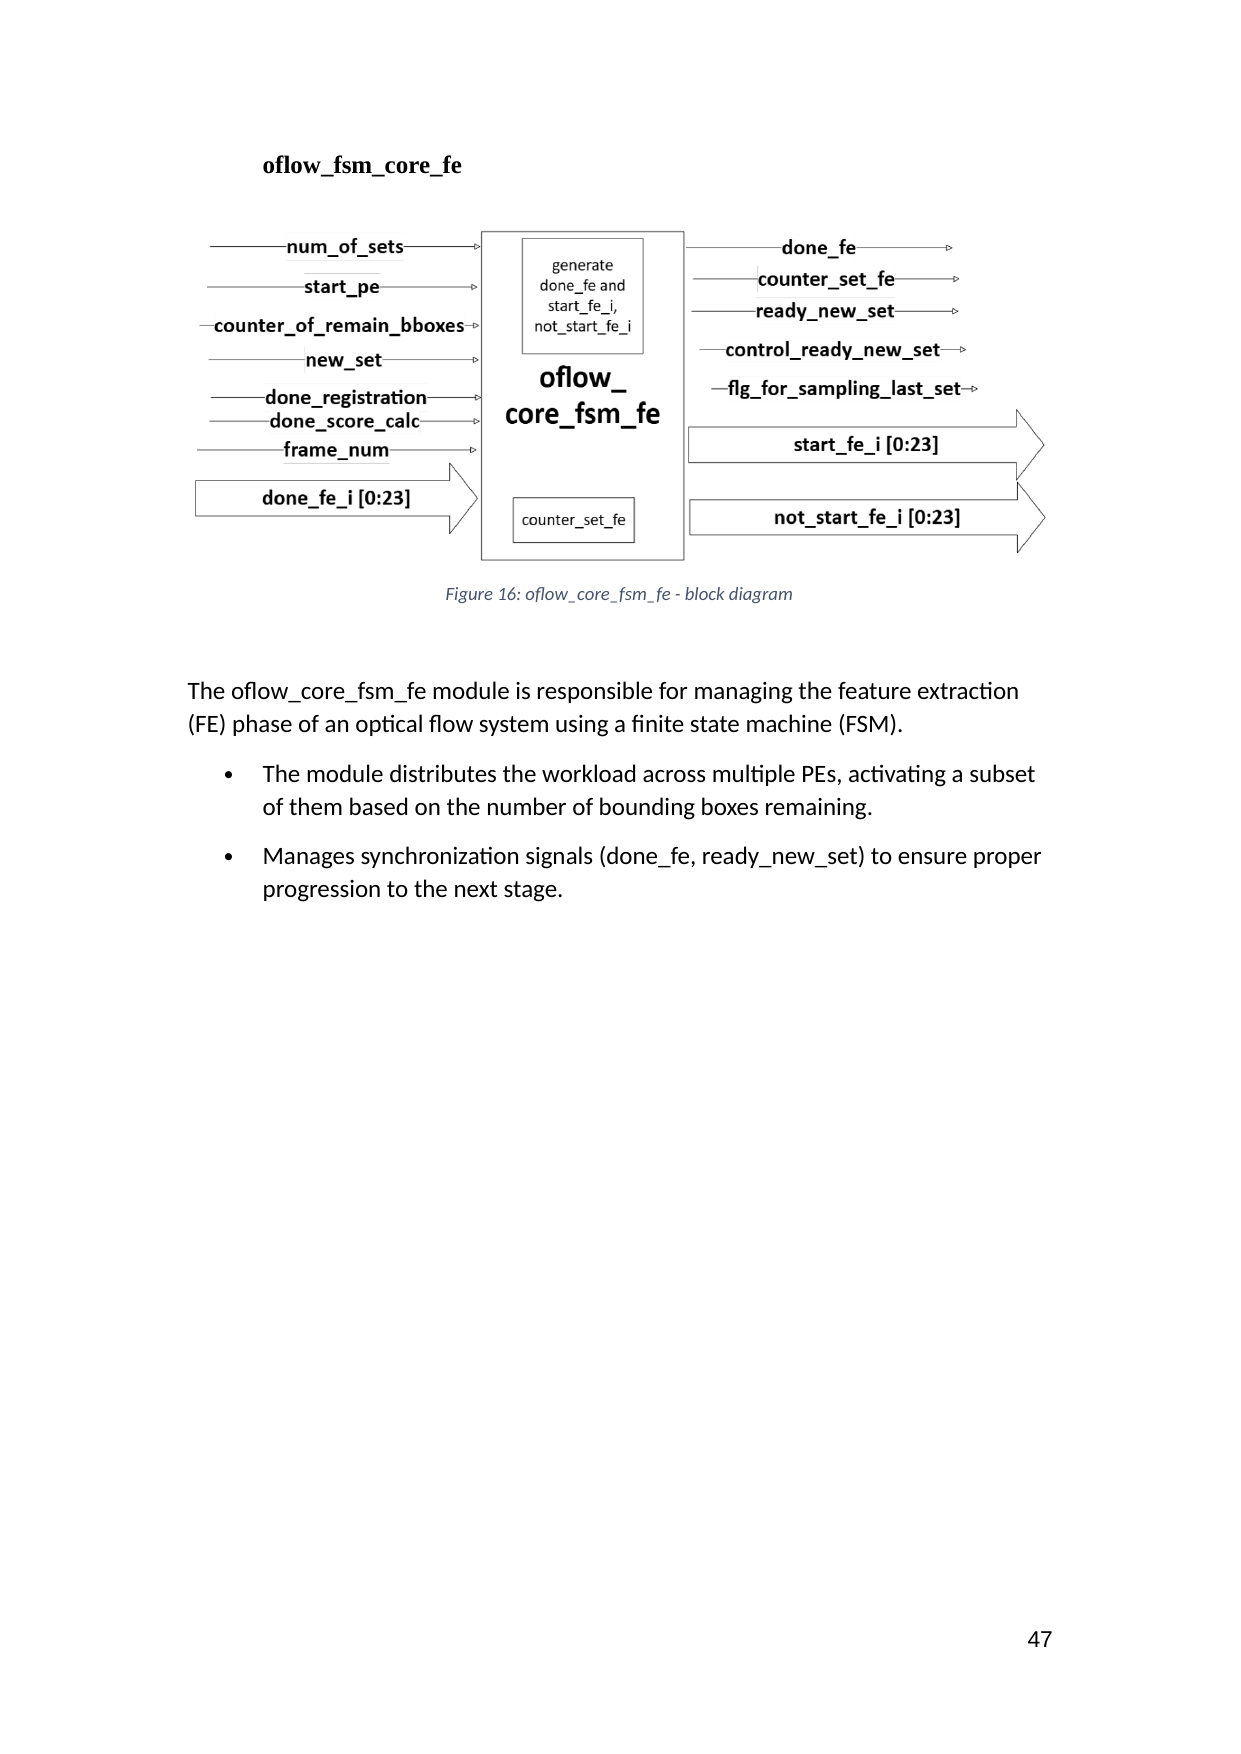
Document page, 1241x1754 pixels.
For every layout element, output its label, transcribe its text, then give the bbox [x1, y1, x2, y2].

text The oflow_core_fsm_fe module is responsible for managing the feature extraction (FE) phase of an optical flow system using a finite state machine (FSM). [187, 675, 1053, 739]
picture [187, 228, 1053, 563]
list The module distributes the workload across multiple PEs, activating a subset of them based on the number of bounding boxes remaining. [225, 758, 1053, 821]
list Manages synchronization signals (done_fe, ready_new_set) to ensure proper progression to the next stage. [225, 840, 1053, 904]
text Figure 16: oflow_core_fsm_fe - block diagram [187, 582, 1053, 605]
list oflow_fsm_core_fe [262, 150, 1053, 179]
